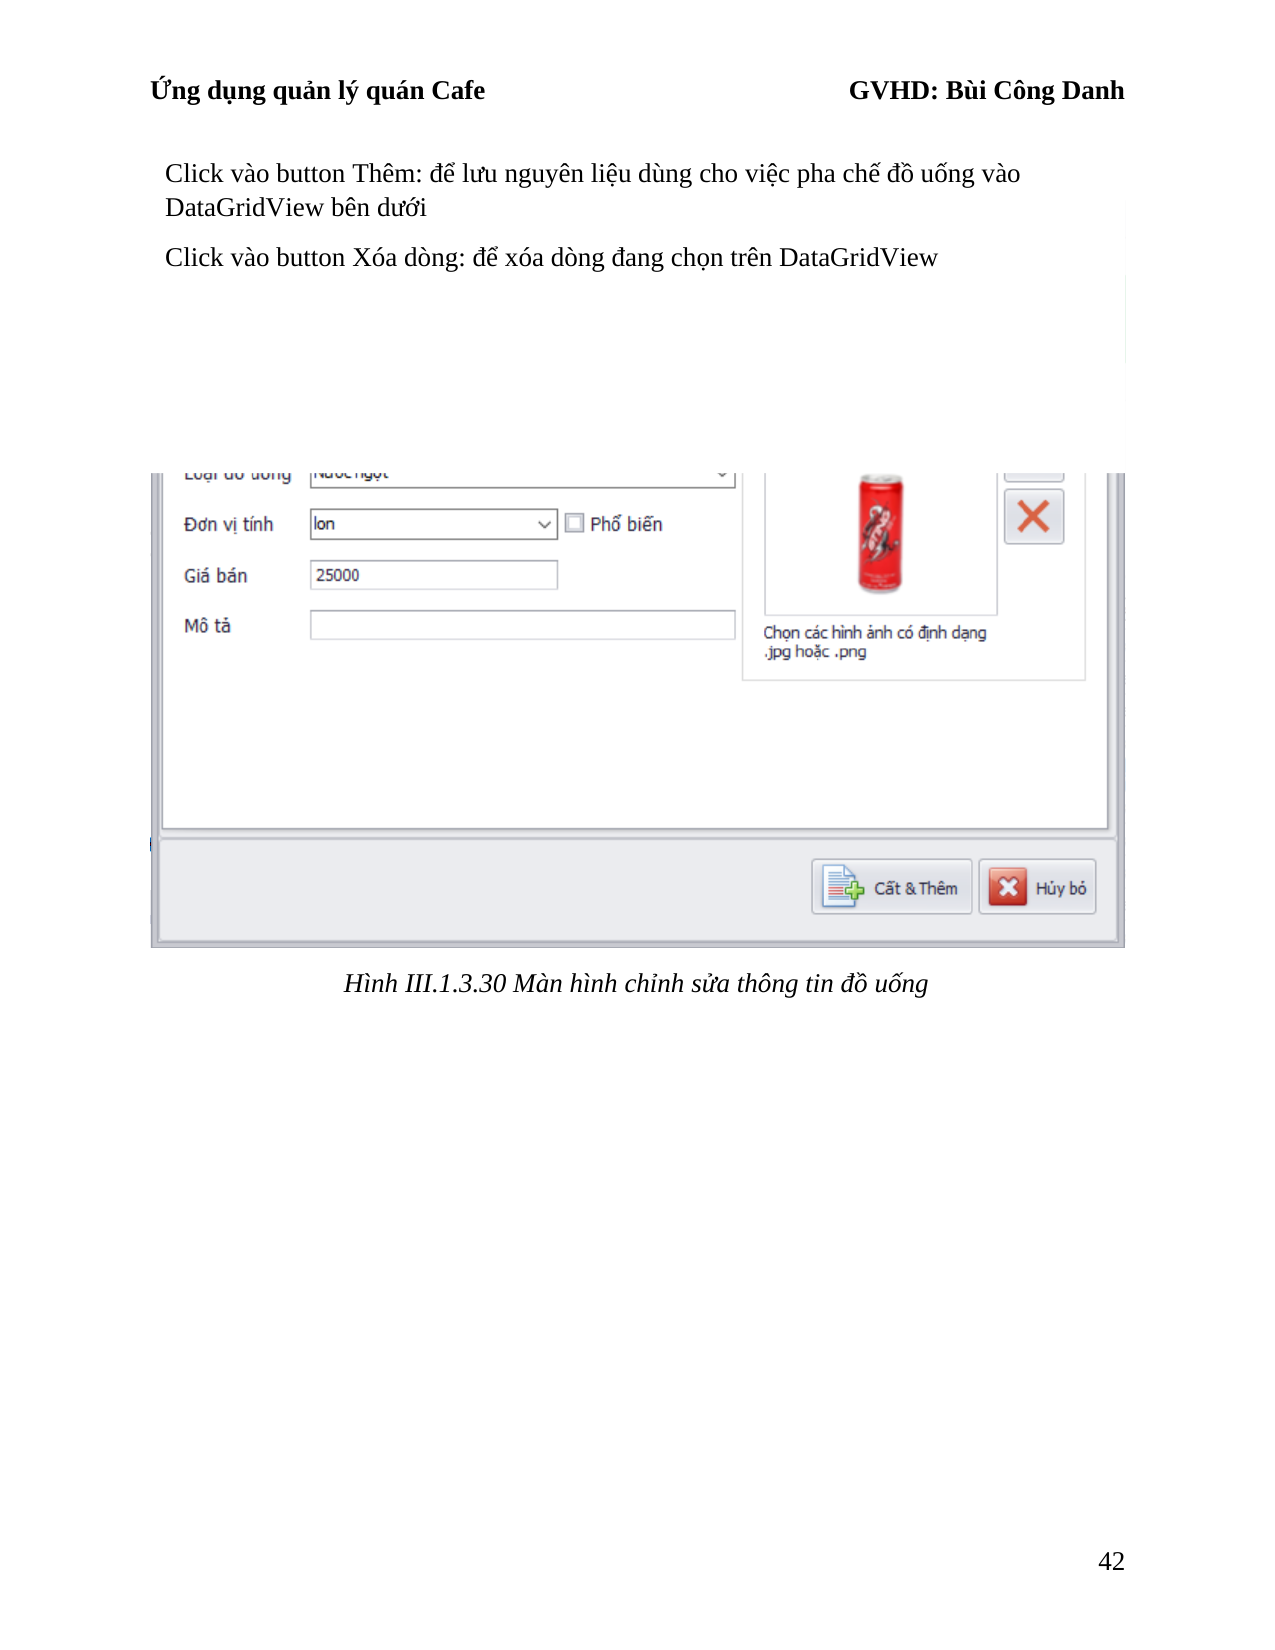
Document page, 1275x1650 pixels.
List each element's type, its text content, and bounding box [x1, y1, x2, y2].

picture [150, 474, 1125, 948]
